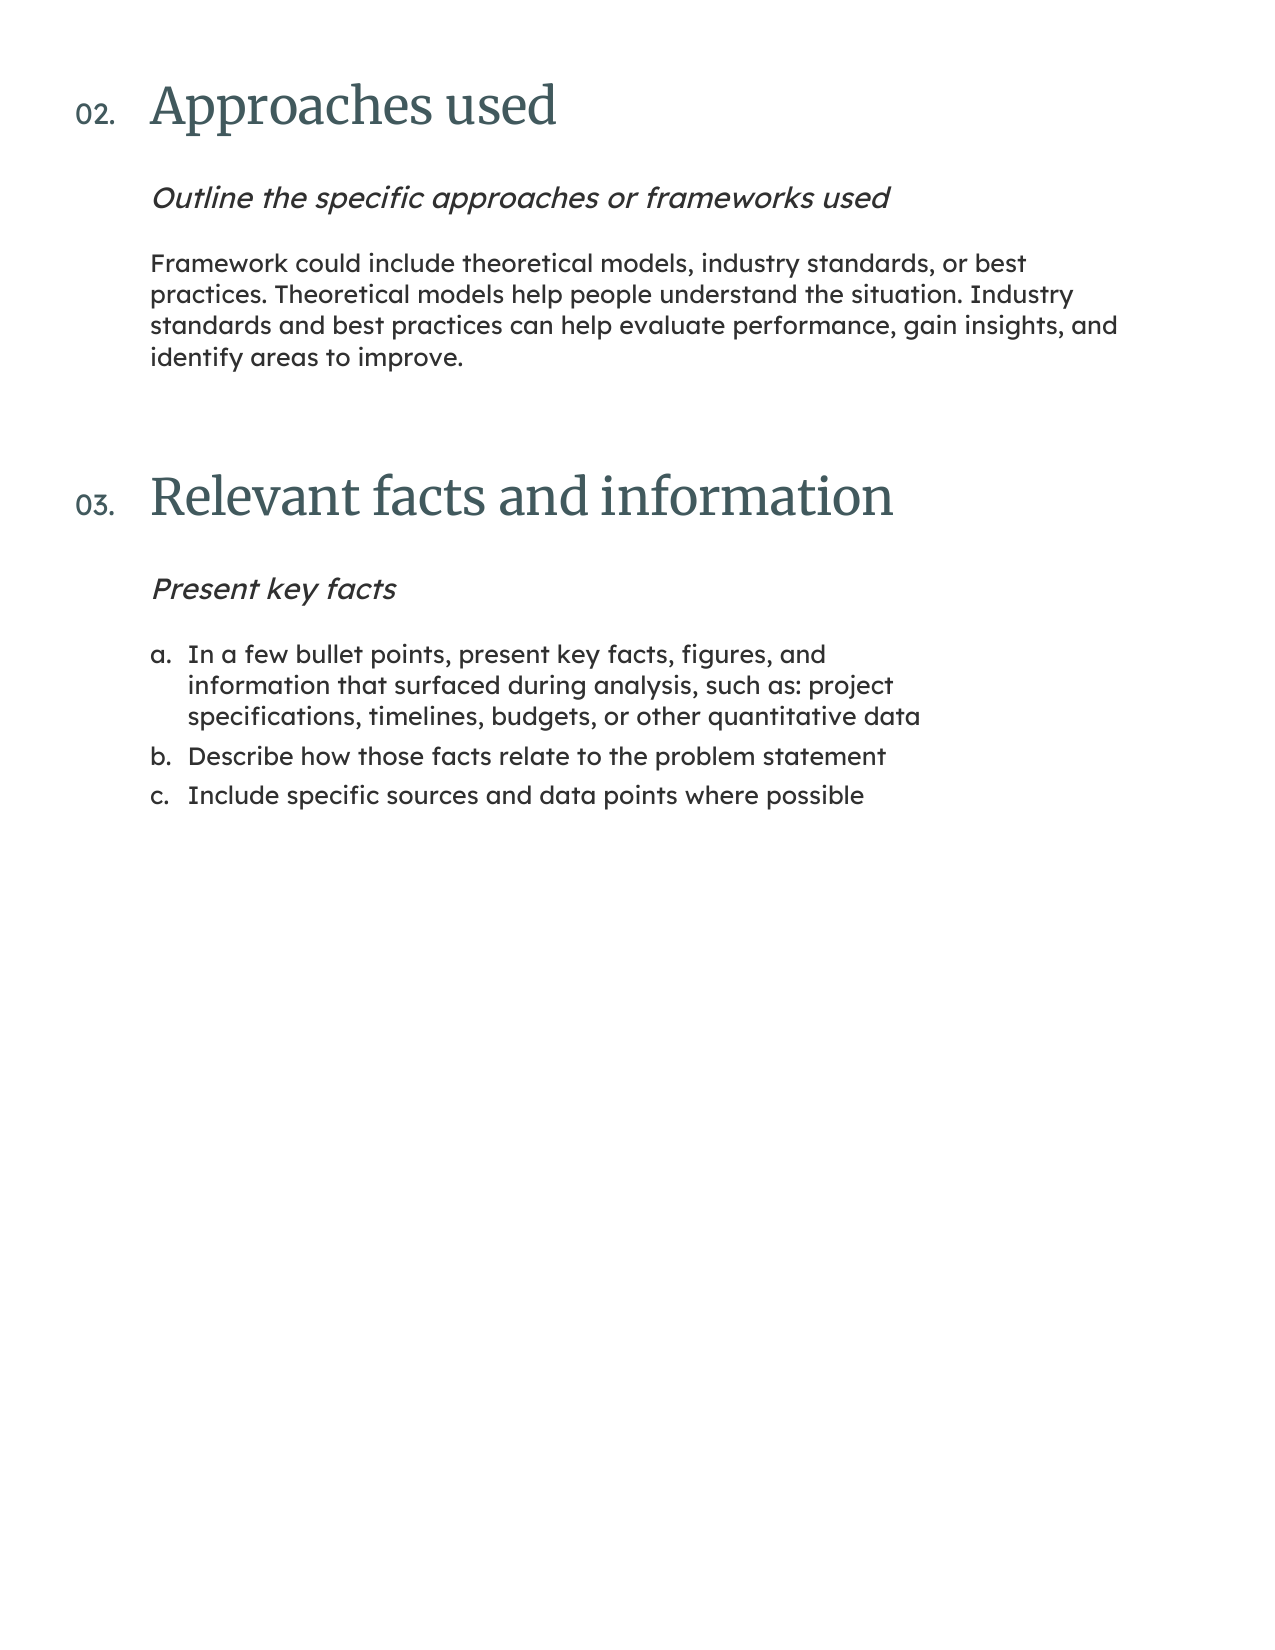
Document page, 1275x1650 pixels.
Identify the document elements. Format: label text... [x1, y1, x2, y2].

list Include specific sources and data points where possible [150, 780, 934, 811]
text Framework could include theoretical models, industry standards, or best practices. Theoretical models help people understand the situation. Industry standards and best practices can help evaluate performance, gain insights, and identify areas to improve. [150, 247, 1125, 372]
subtitle Relevant facts and information [75, 466, 934, 529]
subtitle Outline the specific approaches or frameworks used [150, 179, 934, 216]
subtitle Present key facts [150, 570, 934, 607]
list In a few bullet points, present key facts, figures, and information that surfaced during analysis, such as: project specifications, timelines, budgets, or other quantitative data [150, 638, 934, 732]
subtitle Approaches used [75, 75, 934, 138]
list Describe how those facts relate to the problem statement [150, 740, 934, 771]
